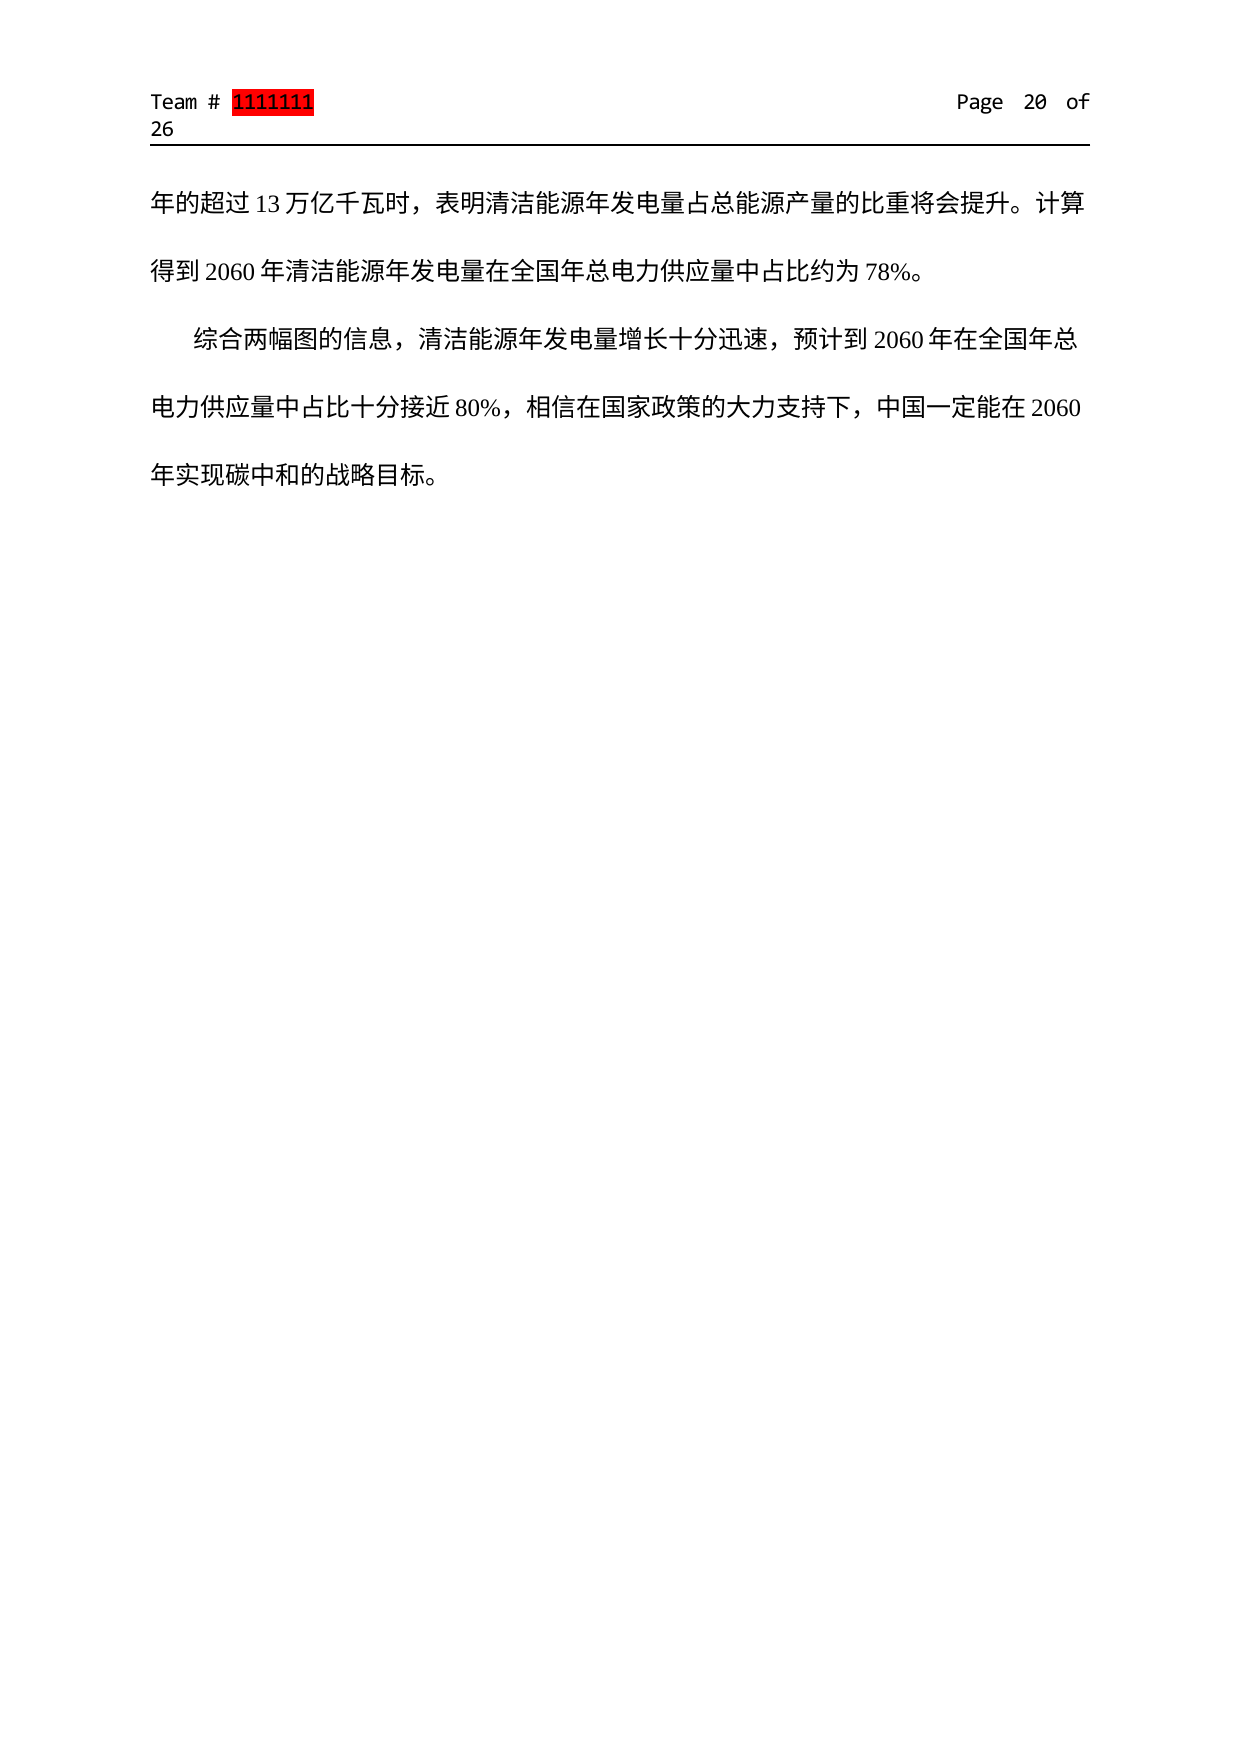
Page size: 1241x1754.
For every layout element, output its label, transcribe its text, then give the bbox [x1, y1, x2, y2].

text 综合两幅图的信息，清洁能源年发电量增长十分迅速，预计到2060年在全国年总电力供应量中占比十分接近80%，相信在国家政策的大力支持下，中国一定能在2060年实现碳中和的战略目标。 [150, 304, 1090, 507]
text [150, 168, 1090, 304]
